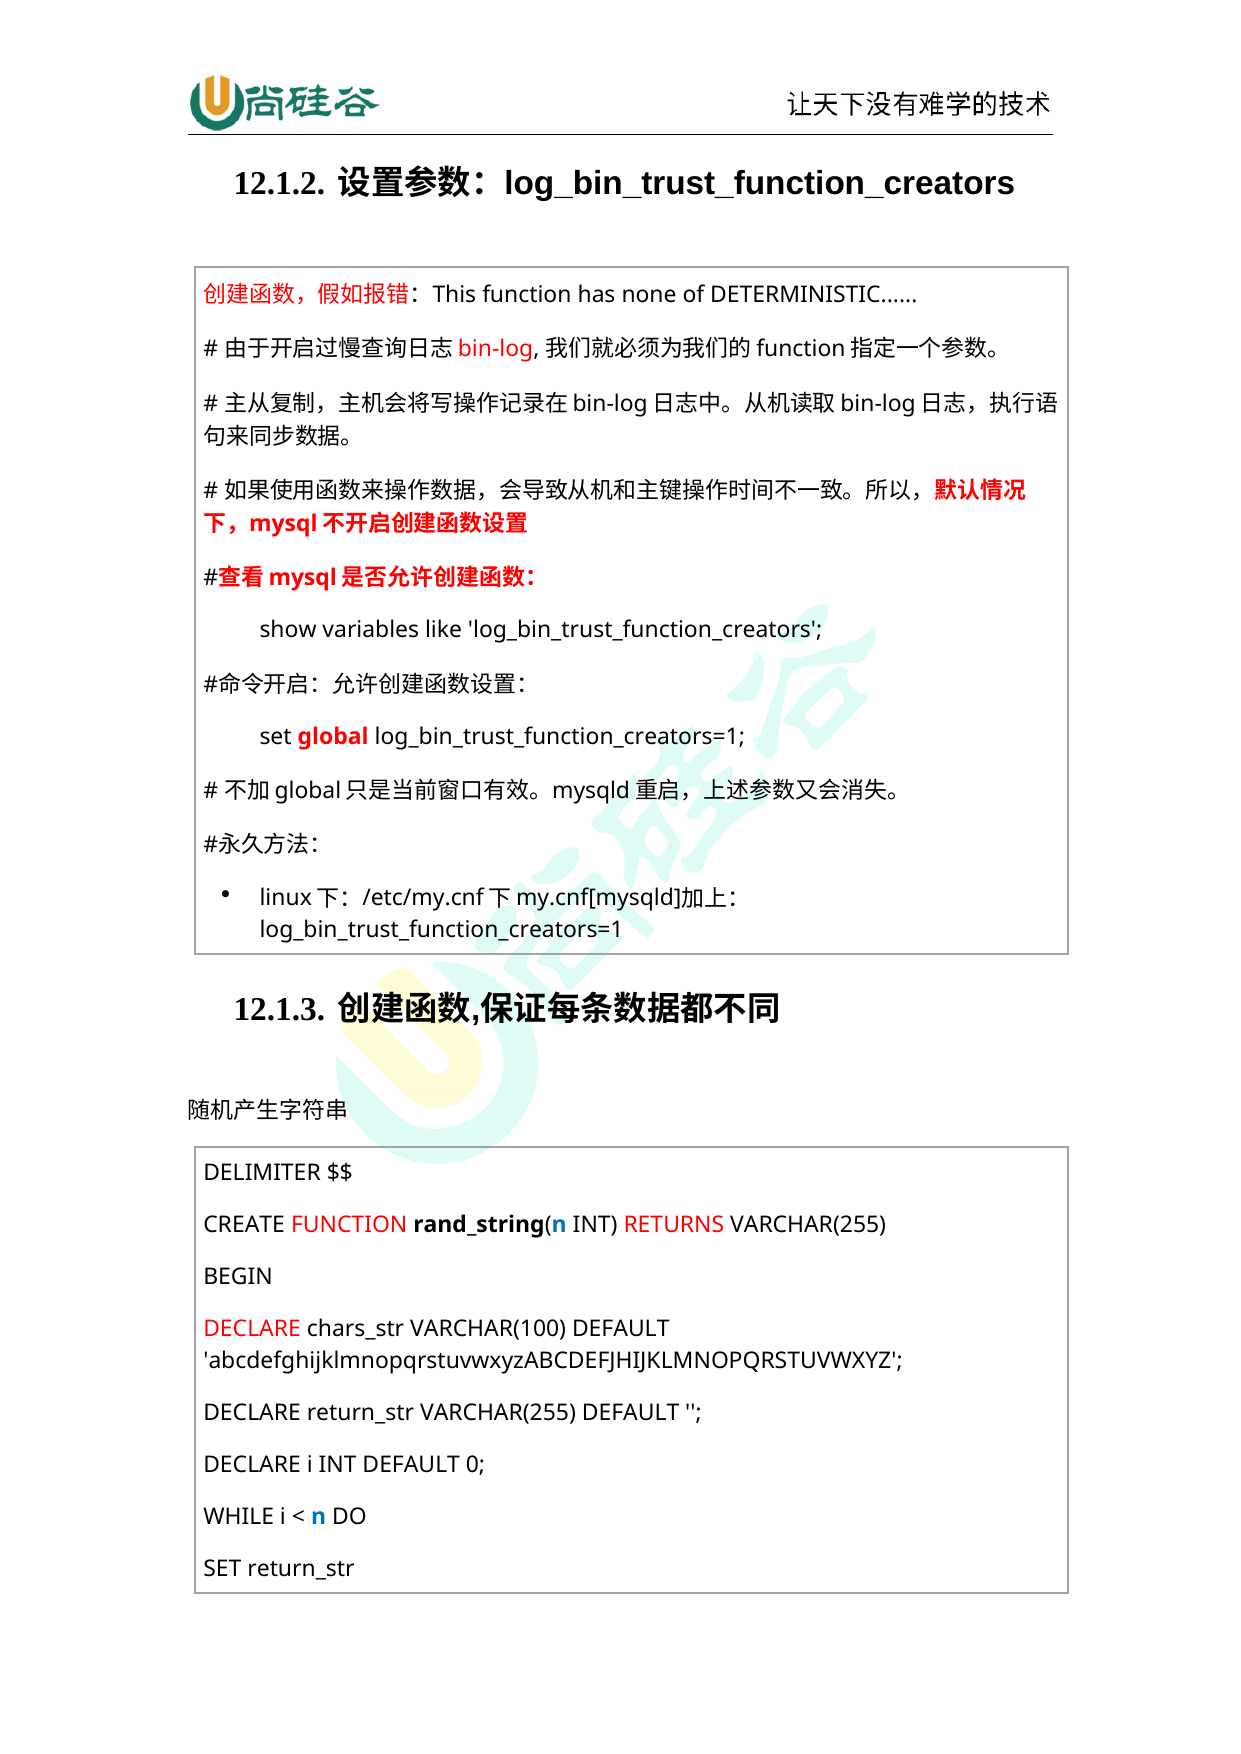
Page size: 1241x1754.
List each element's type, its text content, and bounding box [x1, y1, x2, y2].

picture [187, 73, 1053, 132]
table_header 创建函数，假如报错：This function has none of DETERMINISTIC...... # 由于开启过慢查询日志bin-log, 我们就必须为我们的function指定一个参数。 # 主从复制，主机会将写操作记录在bin-log日志中。从机读取bin-log日志，执行语句来同步数据。 # 如果使用函数来操作数据，会导致从机和主键操作时间不一致。所以，默认情况下，mysql不开启创建函数设置 #查看mysql是否允许创建函数： show variables like 'log_bin_trust_function_creators'; #命令开启：允许创建函数设置： set global log_bin_trust_function_creators=1; # 不加global只是当前窗口有效。mysqld重启，上述参数又会消失。 #永久方法： linux下：/etc/my.cnf下my.cnf[mysqld]加上：log_bin_trust_function_creators=1 [196, 268, 1067, 953]
subtitle 创建函数,保证每条数据都不同 [233, 982, 1053, 1030]
text 随机产生字符串 [187, 1092, 1053, 1125]
subtitle 设置参数：log_bin_trust_function_creators [233, 156, 1053, 204]
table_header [196, 1148, 1067, 1592]
